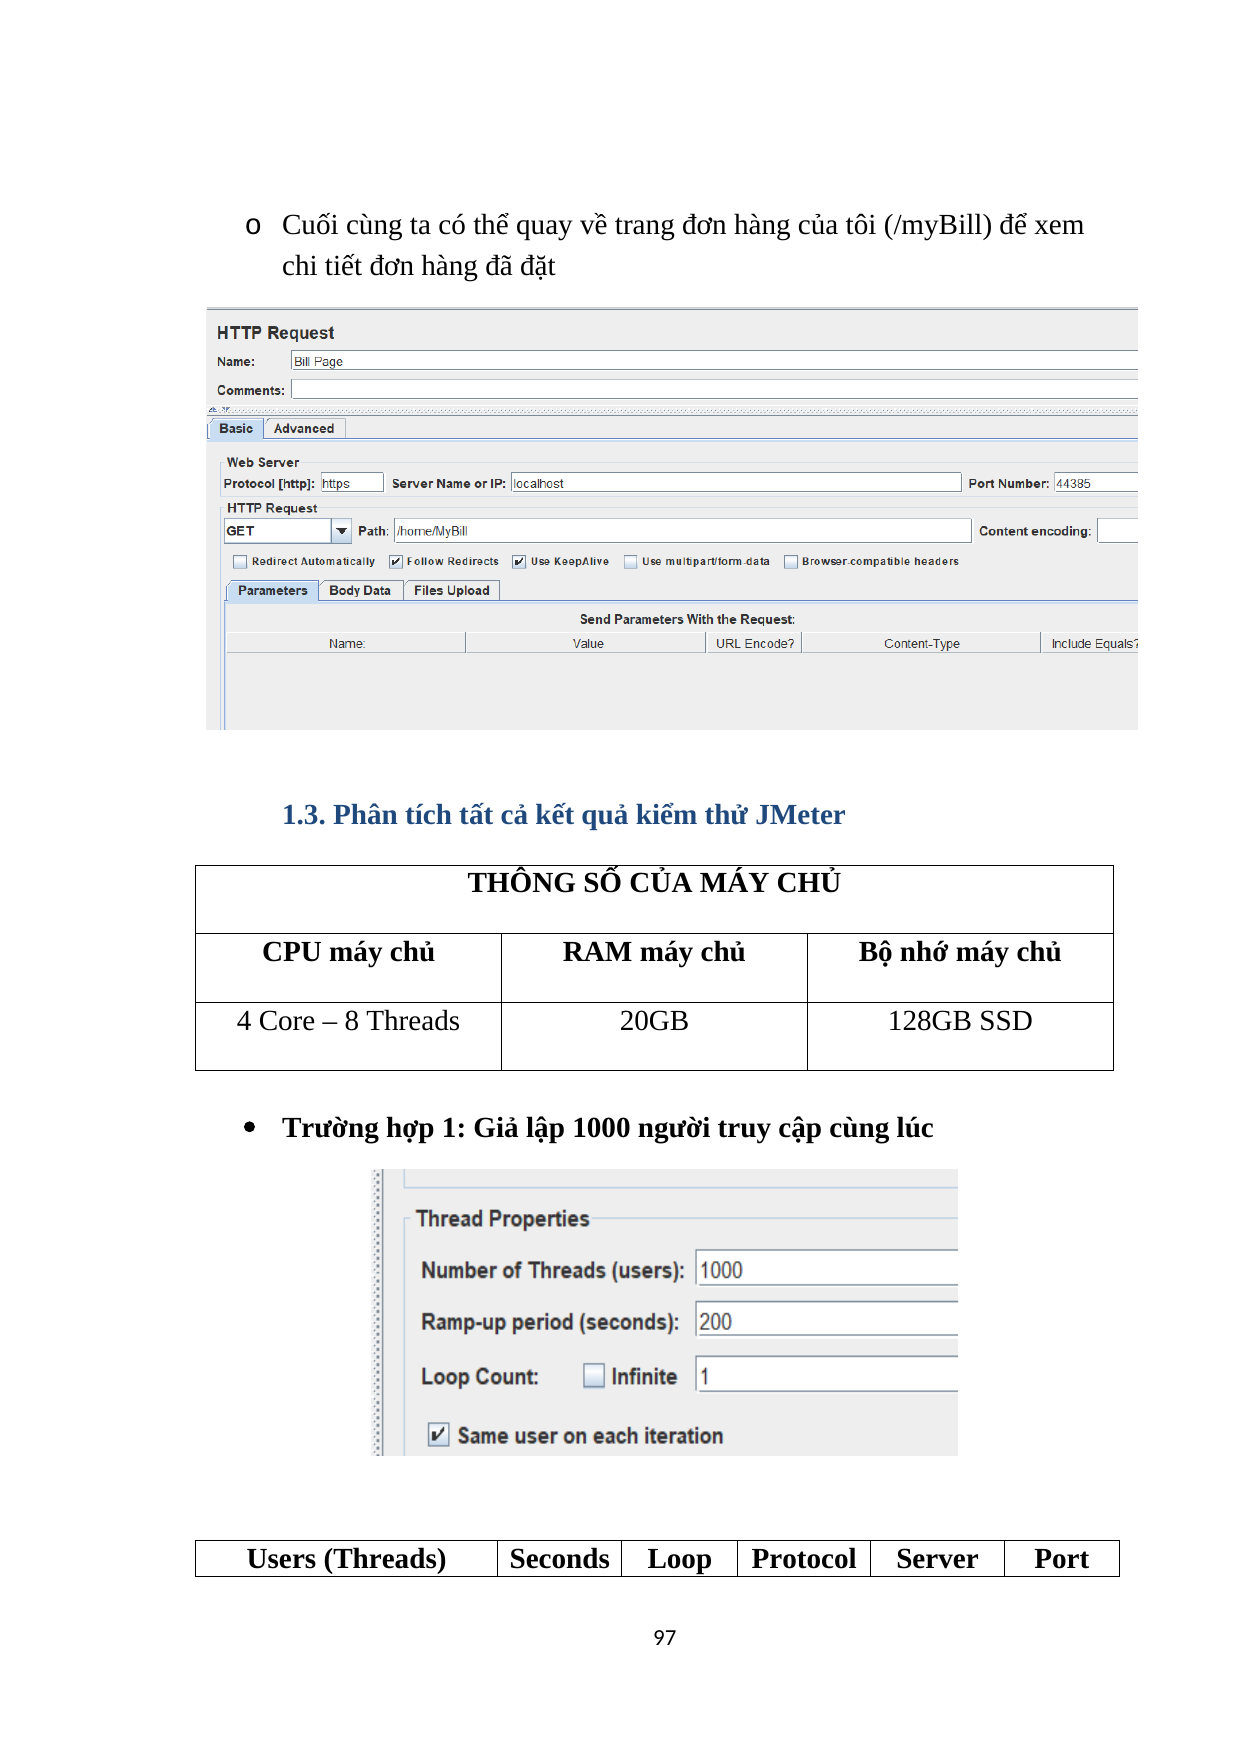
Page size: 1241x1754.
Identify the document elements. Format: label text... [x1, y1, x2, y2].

table_header Seconds [498, 1541, 621, 1576]
table_cell 128GB SSD [808, 1003, 1113, 1070]
table_cell Bộ nhớ máy chủ [808, 934, 1113, 1002]
table_cell 20GB [502, 1003, 807, 1070]
table_header Server Name [871, 1541, 1004, 1576]
table_header Loop Count [622, 1541, 737, 1576]
table_header THÔNG SỐ CỦA MÁY CHỦ [196, 866, 1113, 933]
list Cuối cùng ta có thể quay về trang đơn hàng của tôi (/myBill) để xem chi tiết đơn hàng đã đặt [244, 207, 1122, 281]
table_header Port [1005, 1541, 1119, 1576]
table_cell RAM máy chủ [502, 934, 807, 1002]
picture [206, 307, 1138, 730]
table_cell CPU máy chủ [196, 934, 501, 1002]
picture [370, 1169, 959, 1456]
table_header Users (Threads) [196, 1541, 497, 1576]
table_cell 4 Core – 8 Threads [196, 1003, 501, 1070]
list Trường hợp 1: Giả lập 1000 người truy cập cùng lúc [244, 1110, 1122, 1143]
table_header Protocol [738, 1541, 870, 1576]
subtitle 1.3. Phân tích tất cả kết quả kiểm thử JMeter [207, 797, 1122, 831]
